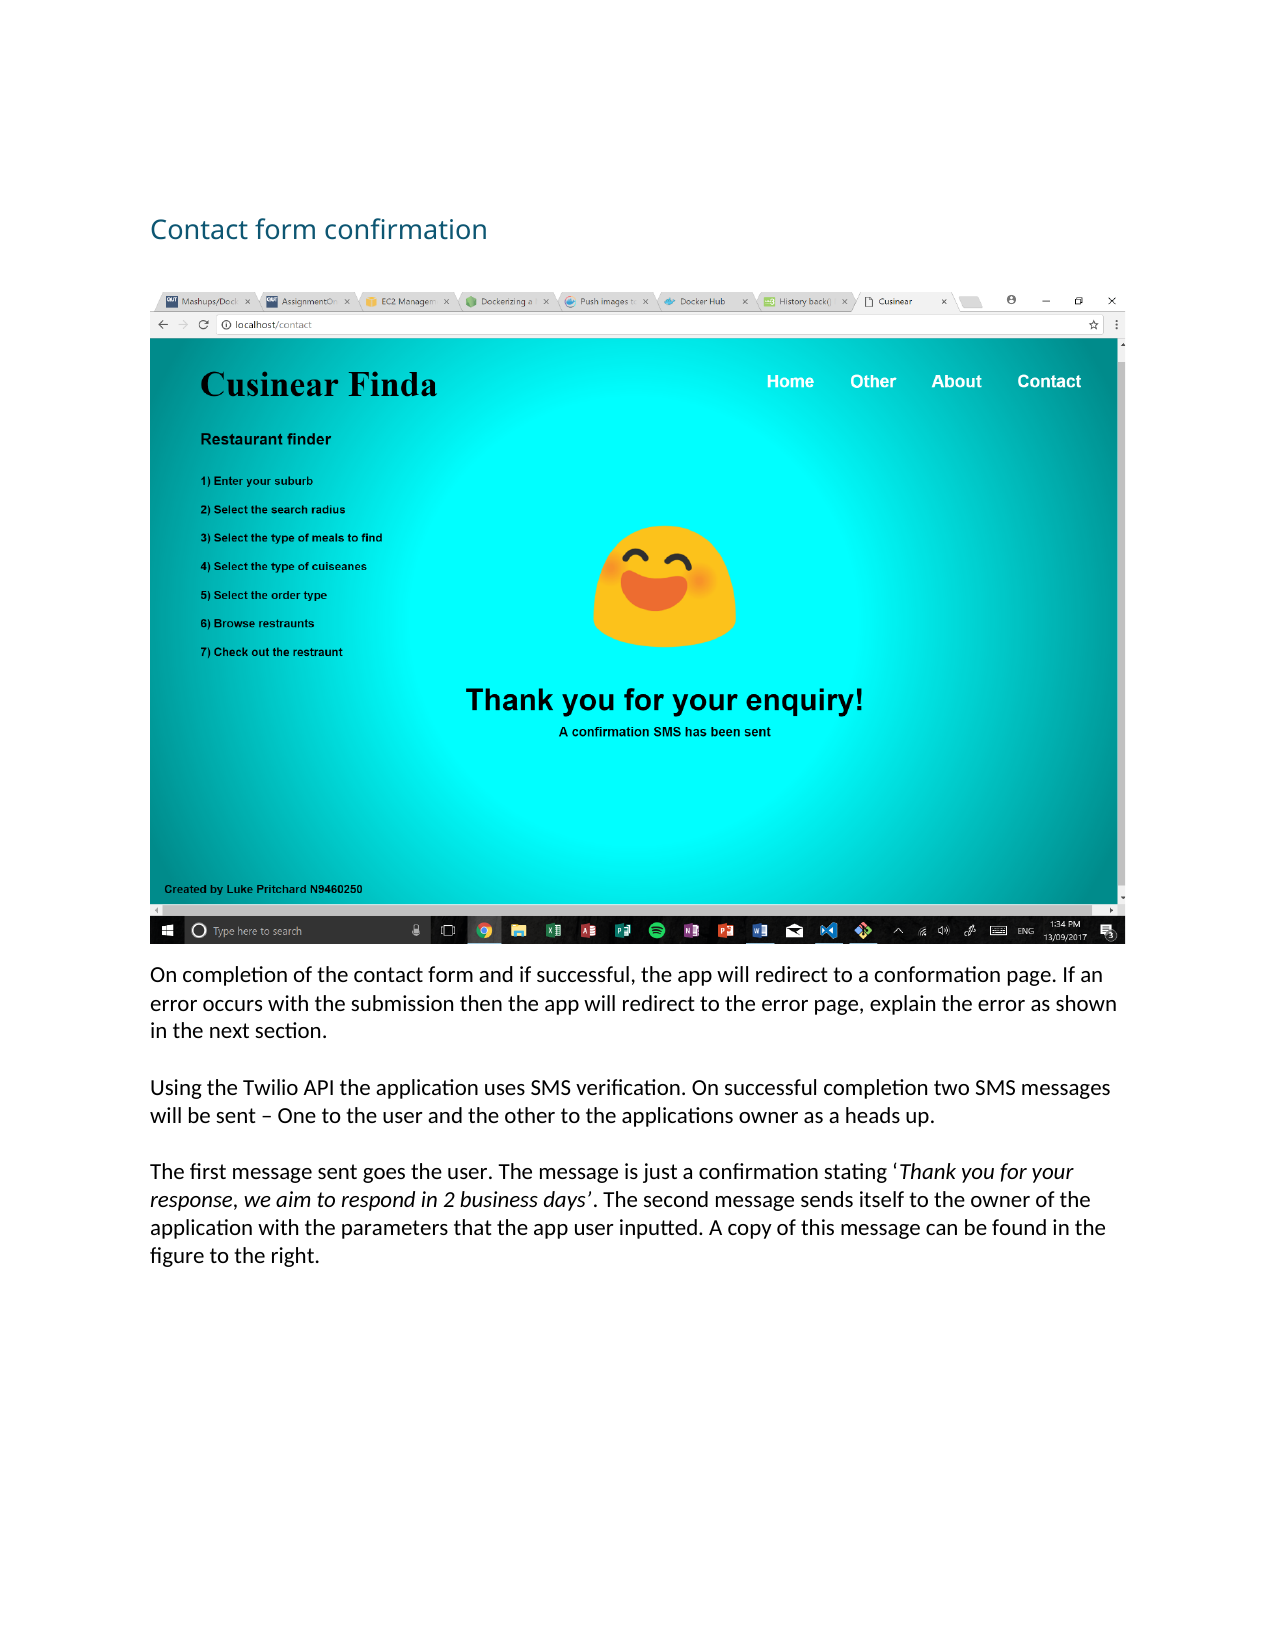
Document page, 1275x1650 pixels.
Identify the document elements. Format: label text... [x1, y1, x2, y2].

text On completion of the contact form and if successful, the app will redirect to a conformation page. If an error occurs with the submission then the app will redirect to the error page, explain the error as shown in the next section. [150, 961, 1125, 1045]
text Using the Twilio API the application uses SMS verification. On successful completion two SMS messages will be sent – One to the user and the other to the applications owner as a heads up. [150, 1073, 1125, 1129]
picture [150, 292, 1125, 944]
subtitle Contact form confirmation [150, 210, 1125, 247]
text The first message sent goes the user. The message is just a confirmation stating ‘Thank you for your response, we aim to respond in 2 business days’. The second message sends itself to the owner of the application with the parameters that the app user inputted. A copy of this message can be found in the figure to the right. [150, 1157, 1125, 1269]
